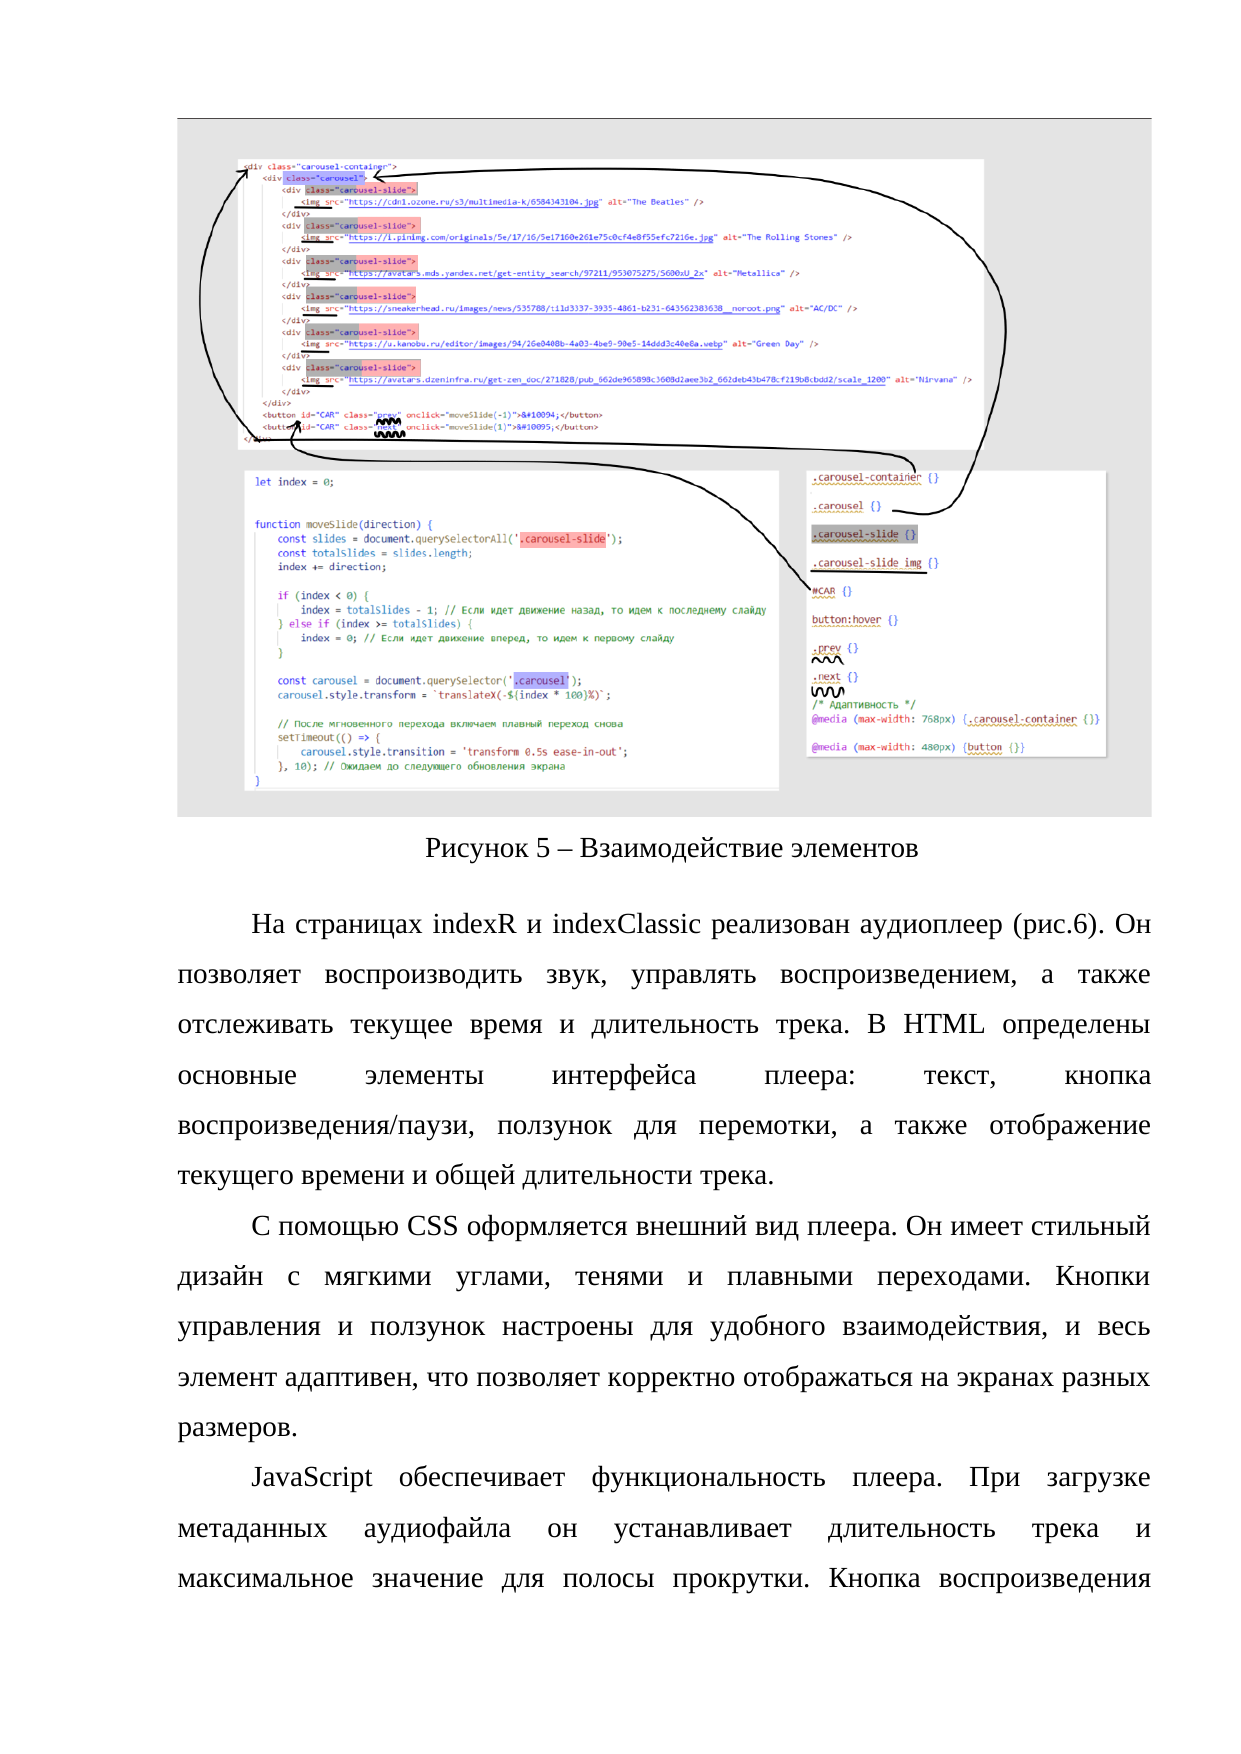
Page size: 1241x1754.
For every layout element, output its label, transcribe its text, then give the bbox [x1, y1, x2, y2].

text На страницах indexR и indexClassic реализован аудиоплеер (рис.6). Он позволяет воспроизводить звук, управлять воспроизведением, а также отслеживать текущее время и длительность трека. В HTML определены основные элементы интерфейса плеера: текст, кнопка воспроизведения/паузи, ползунок для перемотки, а также отображение текущего времени и общей длительности трека. [177, 906, 1152, 1191]
text С помощью CSS оформляется внешний вид плеера. Он имеет стильный дизайн с мягкими углами, тенями и плавными переходами. Кнопки управления и ползунок настроены для удобного взаимодействия, и весь элемент адаптивен, что позволяет корректно отображаться на экранах разных размеров. [177, 1208, 1152, 1443]
picture [177, 118, 1152, 817]
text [177, 1459, 1152, 1593]
text Рисунок 5 – Взаимодействие элементов [177, 831, 1152, 864]
